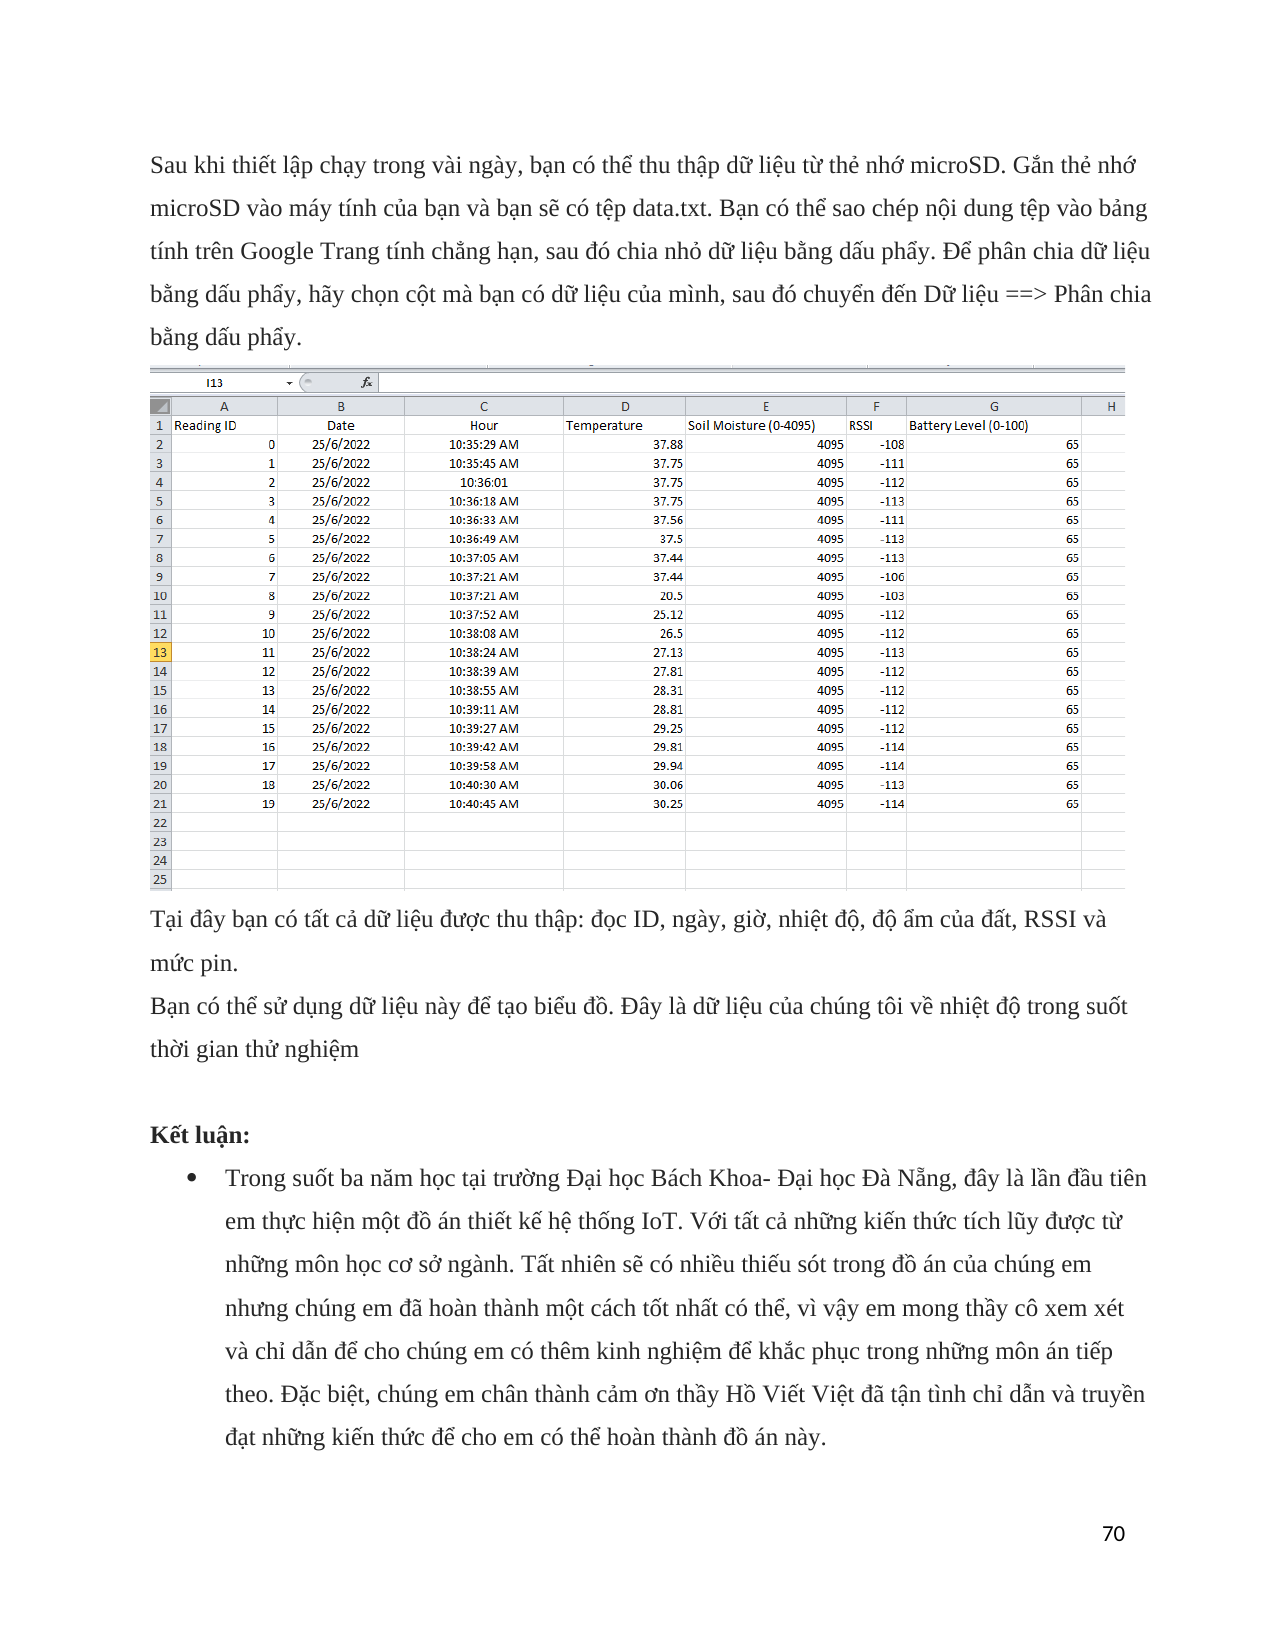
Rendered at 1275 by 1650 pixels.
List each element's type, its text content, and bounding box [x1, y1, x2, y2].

text Bạn có thể sử dụng dữ liệu này để tạo biểu đồ. Đây là dữ liệu của chúng tôi về nhiệt độ trong suốt thời gian thử nghiệm [150, 991, 1153, 1063]
picture [150, 365, 1125, 891]
text Sau khi thiết lập chạy trong vài ngày, bạn có thể thu thập dữ liệu từ thẻ nhớ microSD. Gắn thẻ nhớ microSD vào máy tính của bạn và bạn sẽ có tệp data.txt. Bạn có thể sao chép nội dung tệp vào bảng tính trên Google Trang tính chẳng hạn, sau đó chia nhỏ dữ liệu bằng dấu phẩy. Để phân chia dữ liệu bằng dấu phẩy, hãy chọn cột mà bạn có dữ liệu của mình, sau đó chuyển đến Dữ liệu ==> Phân chia bằng dấu phẩy. [150, 150, 1153, 351]
text Kết luận: [150, 1120, 1153, 1149]
text Tại đây bạn có tất cả dữ liệu được thu thập: đọc ID, ngày, giờ, nhiệt độ, độ ẩm của đất, RSSI và mức pin. [150, 904, 1153, 976]
list Trong suốt ba năm học tại trường Đại học Bách Khoa- Đại học Đà Nẵng, đây là lần đầu tiên em thực hiện một đồ án thiết kế hệ thống IoT. Với tất cả những kiến thức tích lũy được từ những môn học cơ sở ngành. Tất nhiên sẽ có nhiều thiếu sót trong đồ án của chúng em nhưng chúng em đã hoàn thành một cách tốt nhất có thể, vì vậy em mong thầy cô xem xét và chỉ dẫn để cho chúng em có thêm kinh nghiệm để khắc phục trong những môn án tiếp theo. Đặc biệt, chúng em chân thành cảm ơn thầy Hồ Viết Việt đã tận tình chỉ dẫn và truyền đạt những kiến thức để cho em có thể hoàn thành đồ án này. [187, 1163, 1153, 1451]
